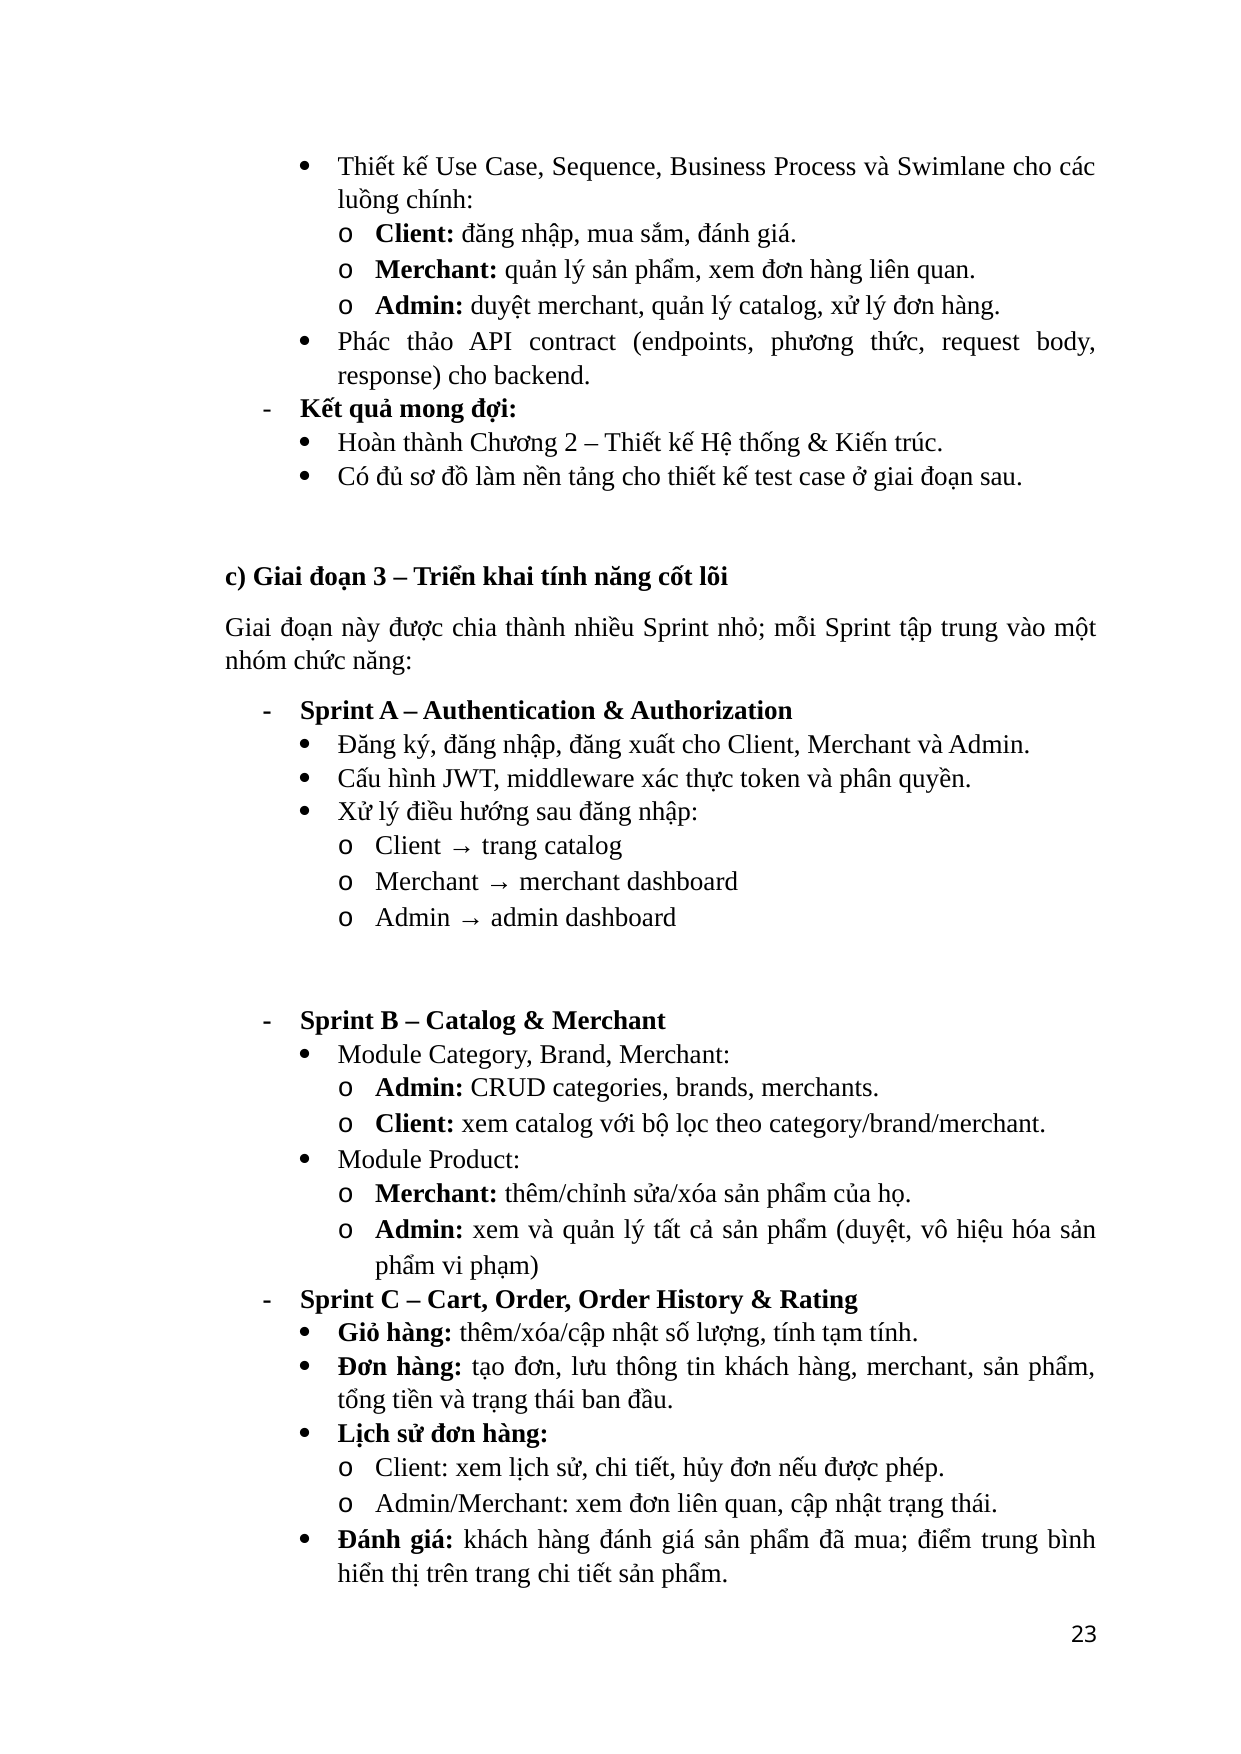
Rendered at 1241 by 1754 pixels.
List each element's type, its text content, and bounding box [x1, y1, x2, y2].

list Đăng ký, đăng nhập, đăng xuất cho Client, Merchant và Admin. [300, 728, 1097, 759]
list Thiết kế Use Case, Sequence, Business Process và Swimlane cho các luồng chính: [300, 150, 1097, 215]
list Giỏ hàng: thêm/xóa/cập nhật số lượng, tính tạm tính. [300, 1316, 1097, 1347]
list Cấu hình JWT, middleware xác thực token và phân quyền. [300, 762, 1097, 793]
list Client: xem lịch sử, chi tiết, hủy đơn nếu được phép. [337, 1451, 1097, 1484]
list Module Product: [300, 1143, 1097, 1175]
list Module Category, Brand, Merchant: [300, 1038, 1097, 1069]
list Admin: CRUD categories, brands, merchants. [337, 1071, 1097, 1105]
list Phác thảo API contract (endpoints, phương thức, request body, response) cho backend. [300, 325, 1097, 390]
list Client → trang catalog [337, 829, 1097, 863]
list Đánh giá: khách hàng đánh giá sản phẩm đã mua; điểm trung bình hiển thị trên trang chi tiết sản phẩm. [300, 1523, 1097, 1588]
list Sprint B – Catalog & Merchant [262, 1004, 1097, 1035]
list Merchant: thêm/chỉnh sửa/xóa sản phẩm của họ. [337, 1177, 1097, 1211]
list Hoàn thành Chương 2 – Thiết kế Hệ thống & Kiến trúc. [300, 426, 1097, 457]
list Xử lý điều hướng sau đăng nhập: [300, 795, 1097, 827]
list Admin → admin dashboard [337, 901, 1097, 935]
list Merchant: quản lý sản phẩm, xem đơn hàng liên quan. [337, 253, 1097, 287]
list Merchant → merchant dashboard [337, 865, 1097, 899]
list Sprint C – Cart, Order, Order History & Rating [262, 1283, 1097, 1314]
text Giai đoạn này được chia thành nhiều Sprint nhỏ; mỗi Sprint tập trung vào một nhóm chức năng: [225, 611, 1097, 675]
list Client: xem catalog với bộ lọc theo category/brand/merchant. [337, 1107, 1097, 1141]
list Admin: xem và quản lý tất cả sản phẩm (duyệt, vô hiệu hóa sản phẩm vi phạm) [337, 1213, 1097, 1280]
list Có đủ sơ đồ làm nền tảng cho thiết kế test case ở giai đoạn sau. [300, 460, 1097, 491]
list Lịch sử đơn hàng: [300, 1417, 1097, 1448]
list Admin: duyệt merchant, quản lý catalog, xử lý đơn hàng. [337, 289, 1097, 323]
list Sprint A – Authentication & Authorization [262, 694, 1097, 726]
list Đơn hàng: tạo đơn, lưu thông tin khách hàng, merchant, sản phẩm, tổng tiền và trạng thái ban đầu. [300, 1350, 1097, 1415]
text c) Giai đoạn 3 – Triển khai tính năng cốt lõi [225, 560, 1097, 592]
list Admin/Merchant: xem đơn liên quan, cập nhật trạng thái. [337, 1487, 1097, 1520]
list Kết quả mong đợi: [262, 392, 1097, 424]
list Client: đăng nhập, mua sắm, đánh giá. [337, 217, 1097, 251]
